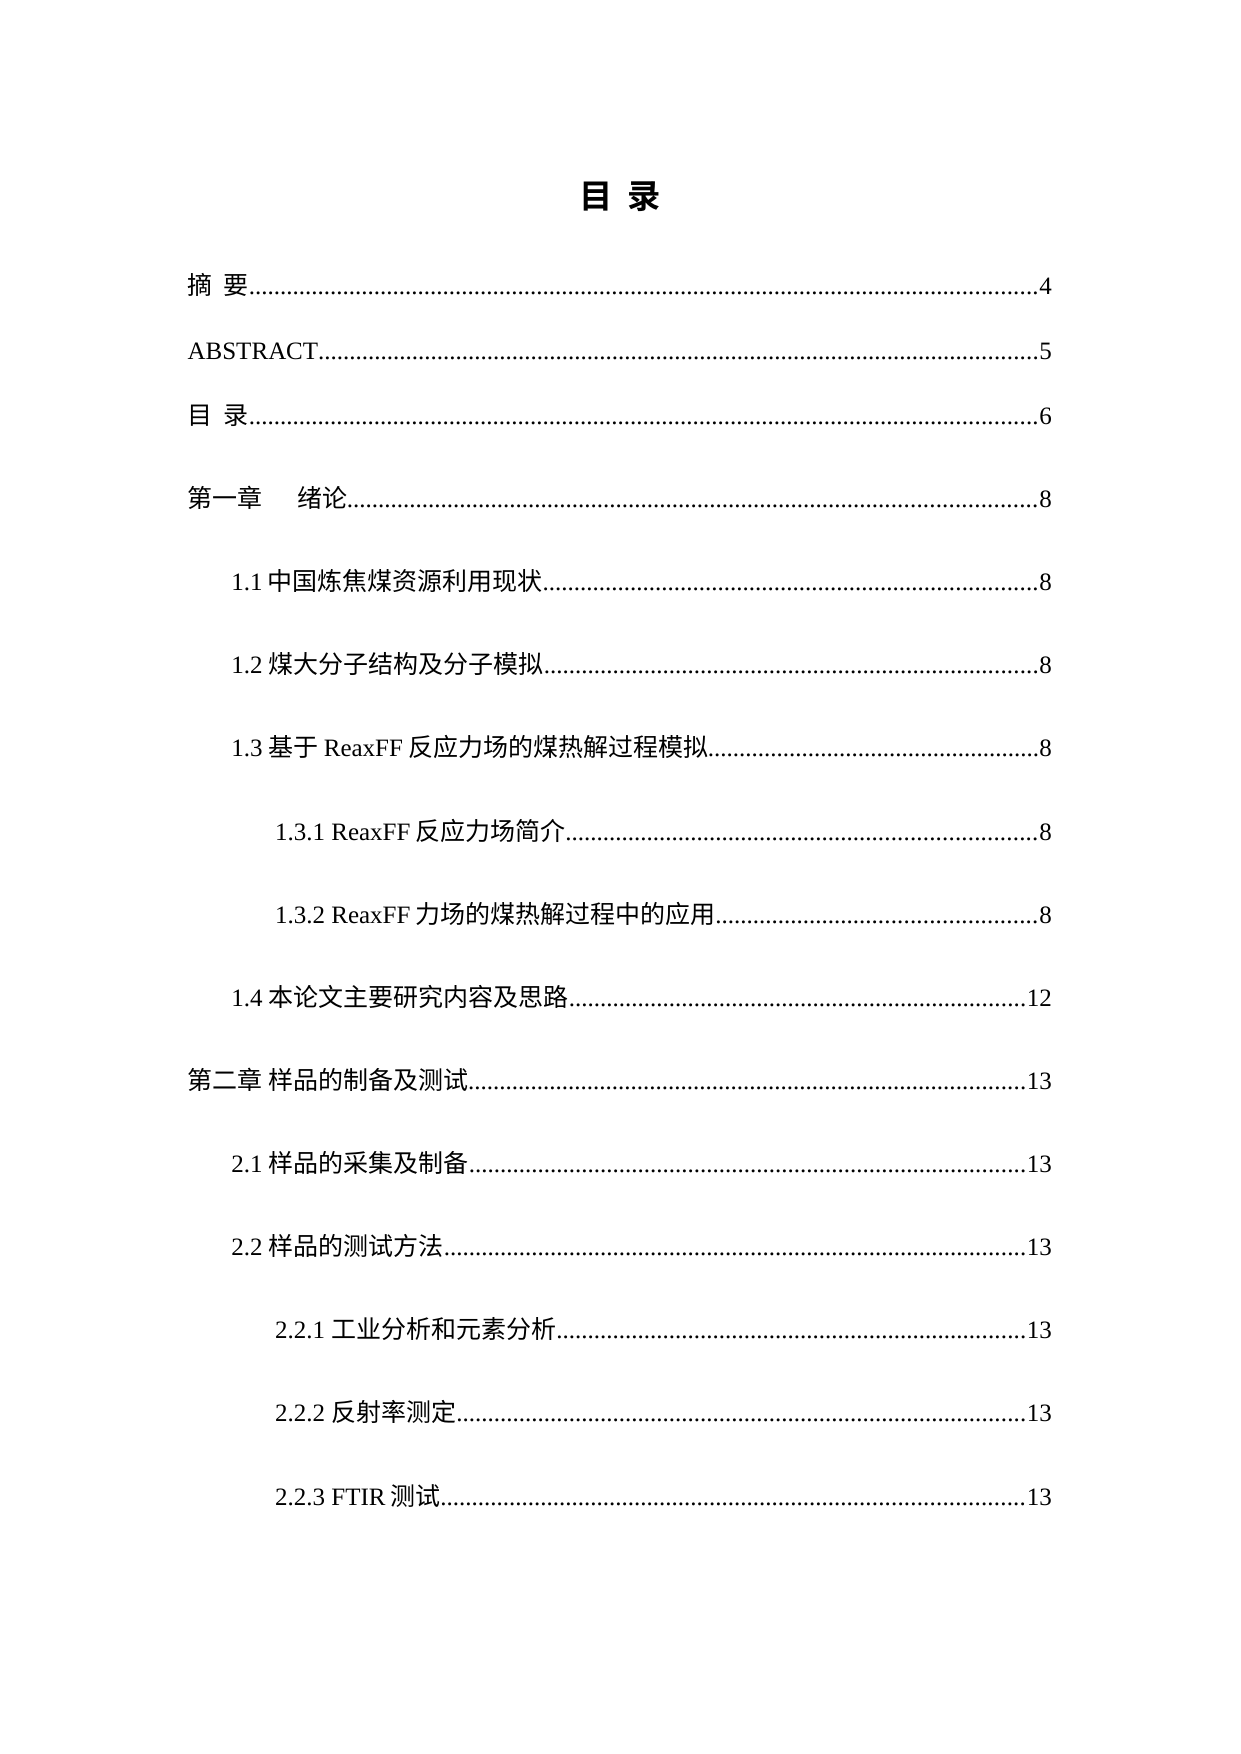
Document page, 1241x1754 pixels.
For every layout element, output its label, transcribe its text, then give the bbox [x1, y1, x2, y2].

text 1.2 煤大分子结构及分子模拟 8 [231, 630, 1053, 695]
text 2.2.2 反射率测定 13 [275, 1378, 1053, 1443]
text 2.2.3 FTIR测试 13 [275, 1462, 1053, 1527]
text ABSTRACT 5 [187, 334, 1053, 367]
text 2.2 样品的测试方法 13 [231, 1212, 1053, 1277]
text 1.3.2 ReaxFF力场的煤热解过程中的应用 8 [275, 880, 1053, 945]
text 目 录 6 [187, 381, 1053, 446]
text 1.3.1 ReaxFF反应力场简介 8 [275, 797, 1053, 862]
text 1.3 基于ReaxFF反应力场的煤热解过程模拟 8 [231, 713, 1053, 778]
text 第二章 样品的制备及测试 13 [187, 1046, 1053, 1111]
text 1.4 本论文主要研究内容及思路 12 [231, 963, 1053, 1028]
text 第一章 绪论 8 [187, 464, 1053, 529]
text 摘 要 4 [187, 251, 1053, 316]
text 1.1中国炼焦煤资源利用现状 8 [231, 547, 1053, 612]
text 2.1 样品的采集及制备 13 [231, 1129, 1053, 1194]
text 2.2.1 工业分析和元素分析 13 [275, 1295, 1053, 1360]
text 目 录 [187, 162, 1053, 227]
